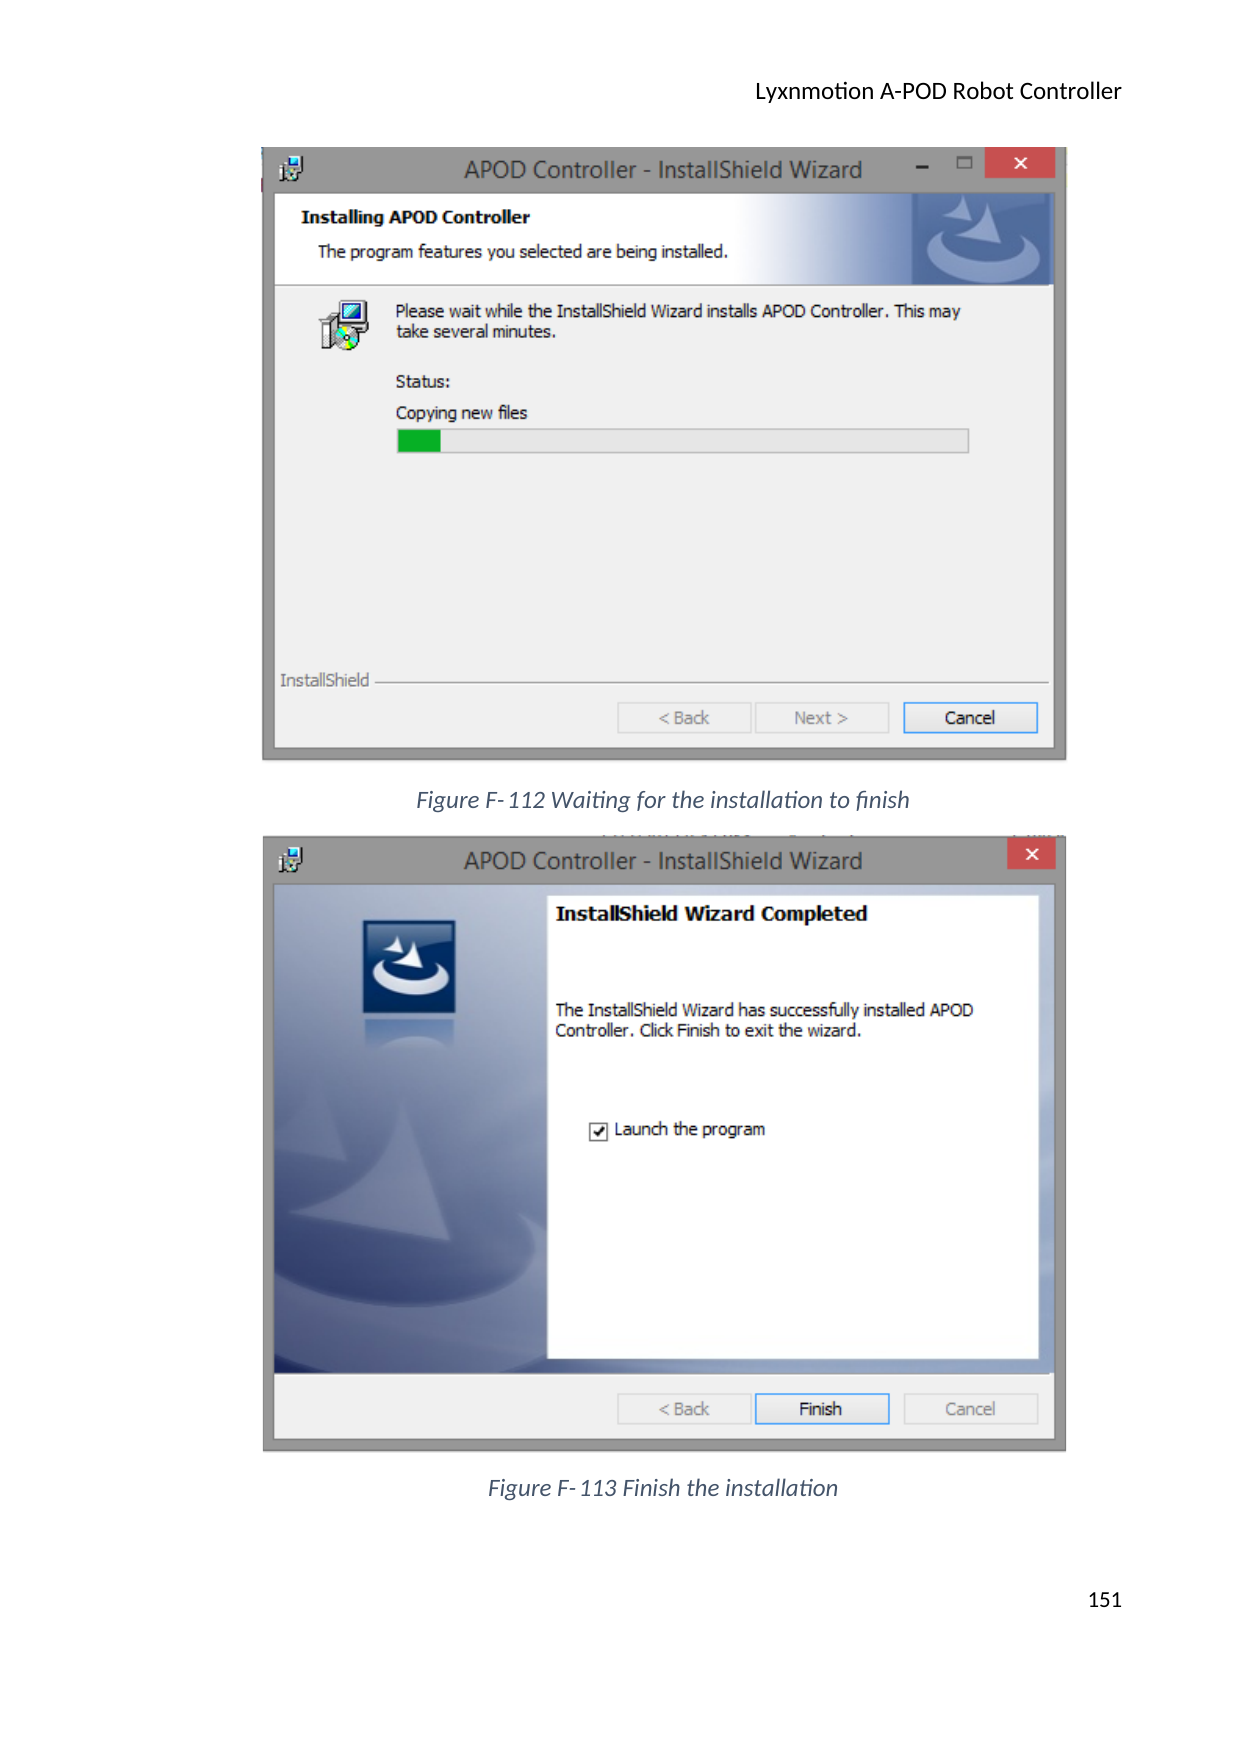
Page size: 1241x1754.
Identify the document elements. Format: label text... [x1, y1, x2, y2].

picture [261, 147, 1068, 765]
picture [262, 835, 1067, 1453]
